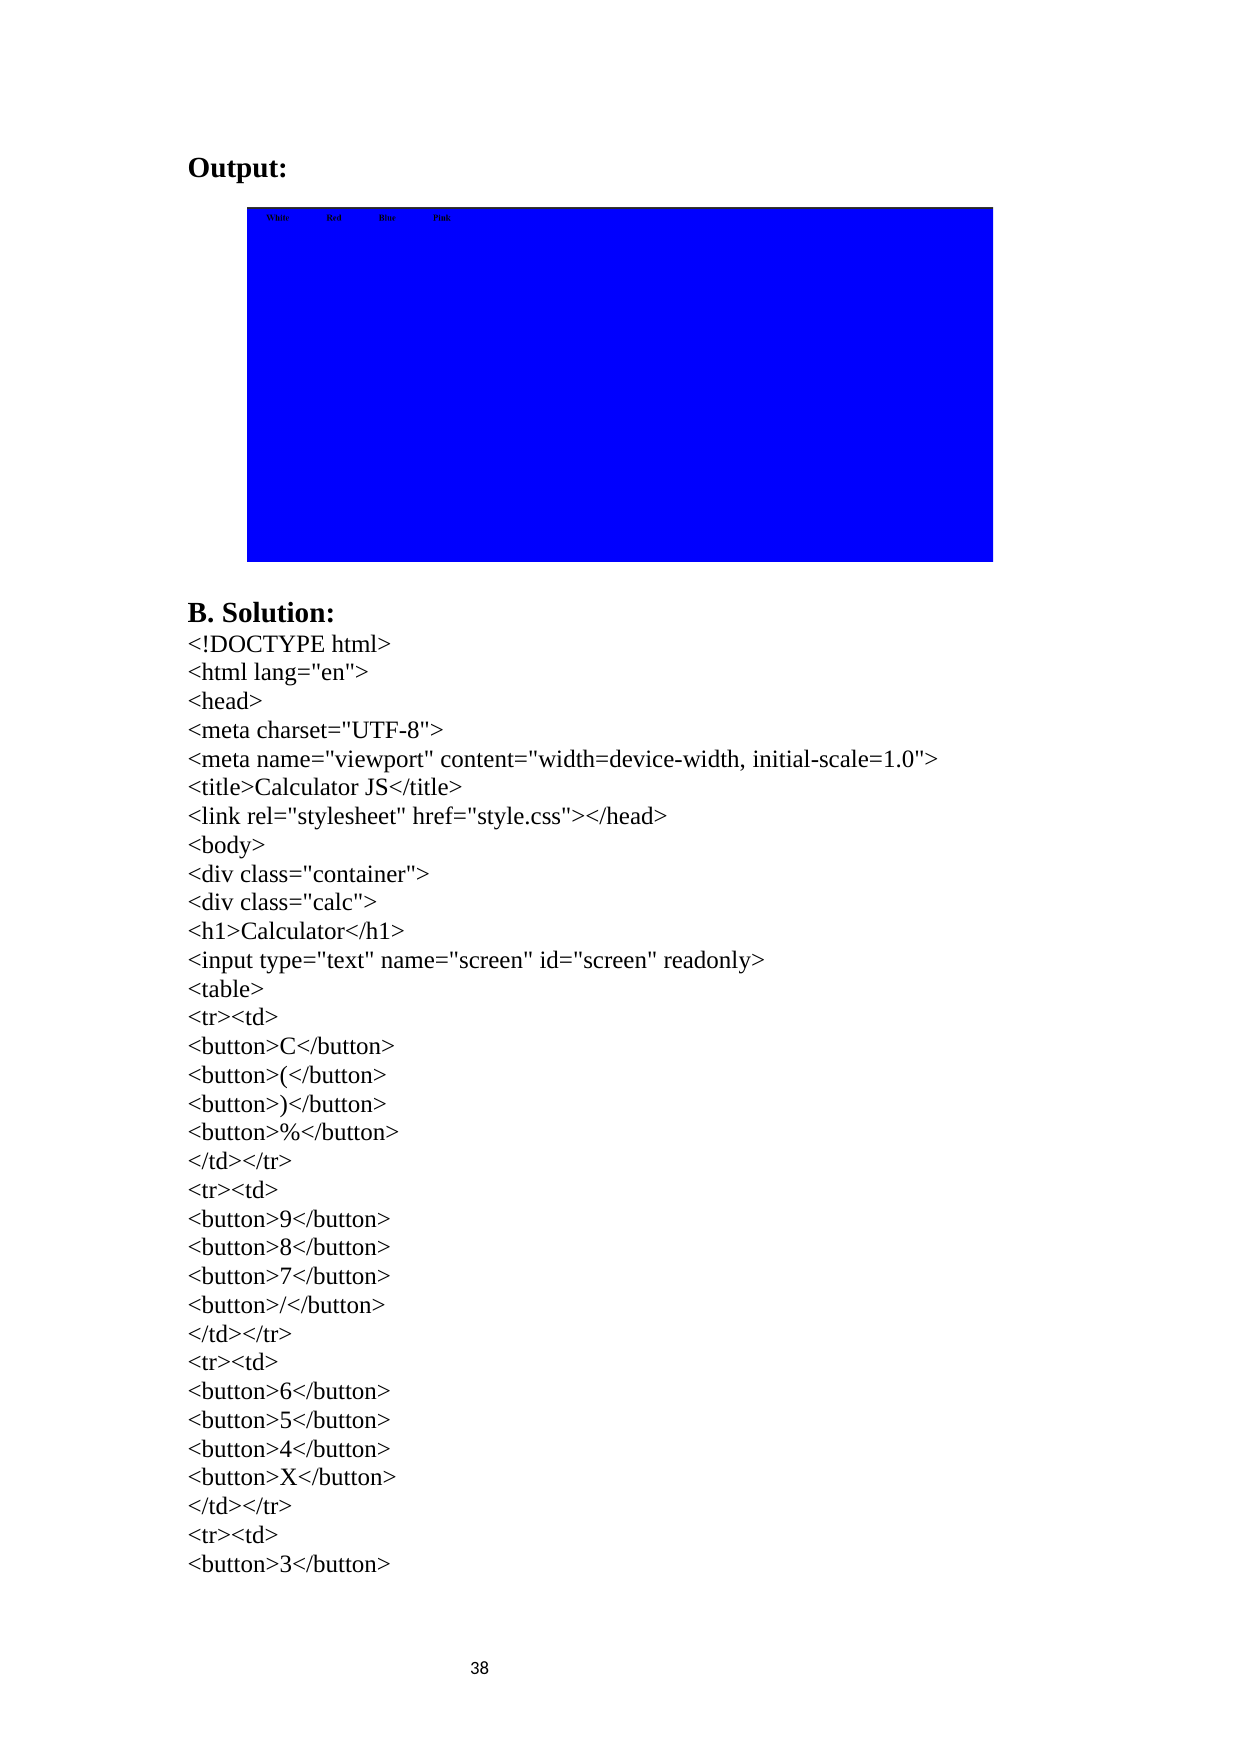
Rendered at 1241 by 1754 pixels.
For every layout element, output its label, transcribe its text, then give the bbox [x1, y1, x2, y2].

list <button>8</button> [187, 1232, 1053, 1261]
list <button>3</button> [187, 1549, 1053, 1577]
list <meta charset="UTF-8"> [187, 715, 1053, 744]
list <button>/</button> [187, 1290, 1053, 1319]
list <button>7</button> [187, 1261, 1053, 1290]
list Output: [187, 150, 1053, 183]
list <button>9</button> [187, 1204, 1053, 1232]
picture [247, 207, 994, 562]
list <tr><td> [187, 1175, 1053, 1204]
list <input type="text" name="screen" id="screen" readonly> [187, 945, 1053, 974]
list <button>%</button> [187, 1117, 1053, 1146]
list <button>4</button> [187, 1434, 1053, 1462]
list </td></tr> [187, 1491, 1053, 1520]
list <tr><td> [187, 1520, 1053, 1549]
list <tr><td> [187, 1347, 1053, 1376]
list <button>6</button> [187, 1376, 1053, 1405]
list <button>)</button> [187, 1089, 1053, 1117]
list Solution: [187, 595, 1053, 629]
list <link rel="stylesheet" href="style.css"></head> [187, 801, 1053, 830]
list <table> [187, 974, 1053, 1002]
list <!DOCTYPE html> [187, 629, 1053, 657]
list <div class="container"> [187, 859, 1053, 887]
list </td></tr> [187, 1146, 1053, 1175]
list <button>5</button> [187, 1405, 1053, 1434]
list <tr><td> [187, 1002, 1053, 1031]
list <h1>Calculator</h1> [187, 916, 1053, 945]
list <html lang="en"> [187, 657, 1053, 686]
list <button>X</button> [187, 1462, 1053, 1491]
list <button>C</button> [187, 1031, 1053, 1060]
list <head> [187, 686, 1053, 715]
list </td></tr> [187, 1319, 1053, 1347]
list <body> [187, 830, 1053, 859]
list <meta name="viewport" content="width=device-width, initial-scale=1.0"> [187, 744, 1053, 772]
list <title>Calculator JS</title> [187, 772, 1053, 801]
list <div class="calc"> [187, 887, 1053, 916]
list <button>(</button> [187, 1060, 1053, 1089]
